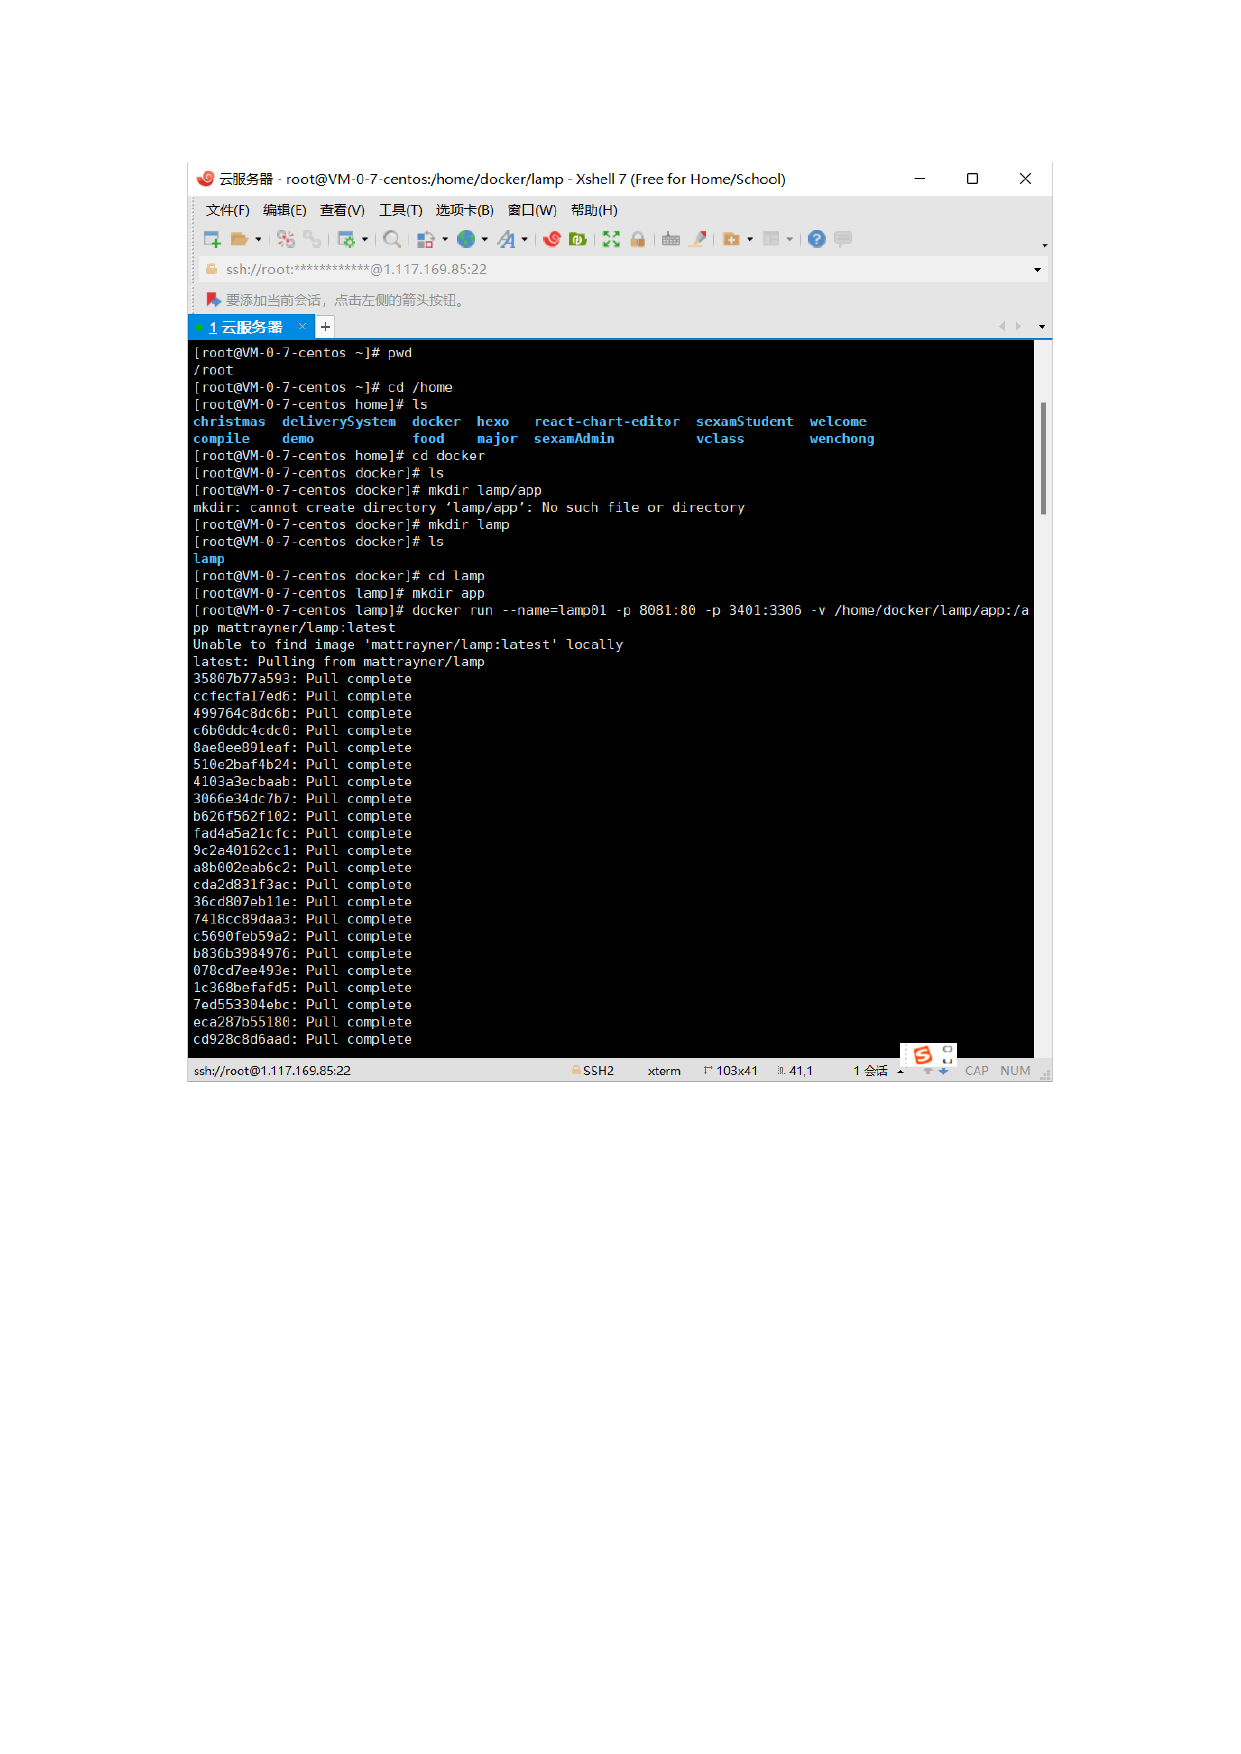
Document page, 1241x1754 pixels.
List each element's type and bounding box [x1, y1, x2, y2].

picture [187, 162, 1053, 1082]
